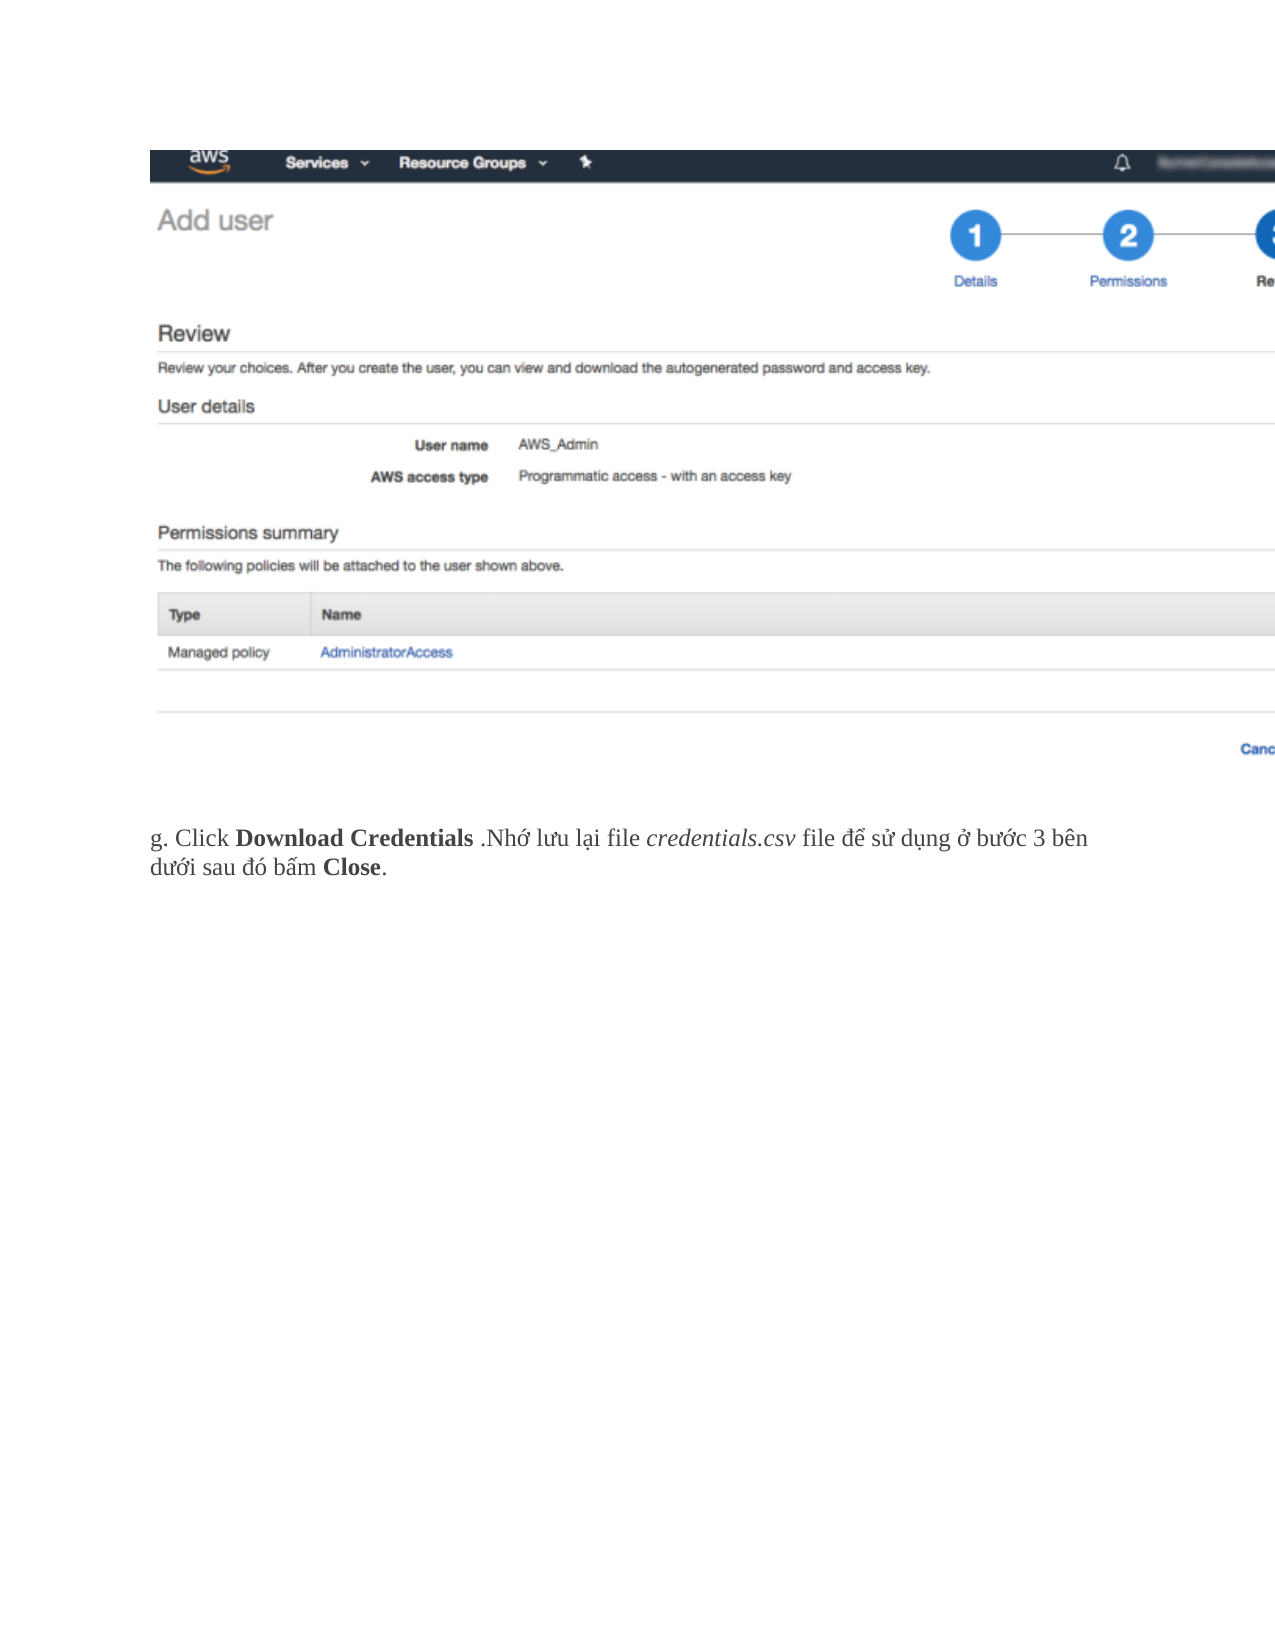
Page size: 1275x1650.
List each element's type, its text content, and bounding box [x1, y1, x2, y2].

text g. Click Download Credentials .Nhớ lưu lại file credentials.csv file để sử dụng ở bước 3 bên dưới sau đó bấm Close. [150, 823, 1125, 880]
picture [150, 150, 1275, 782]
